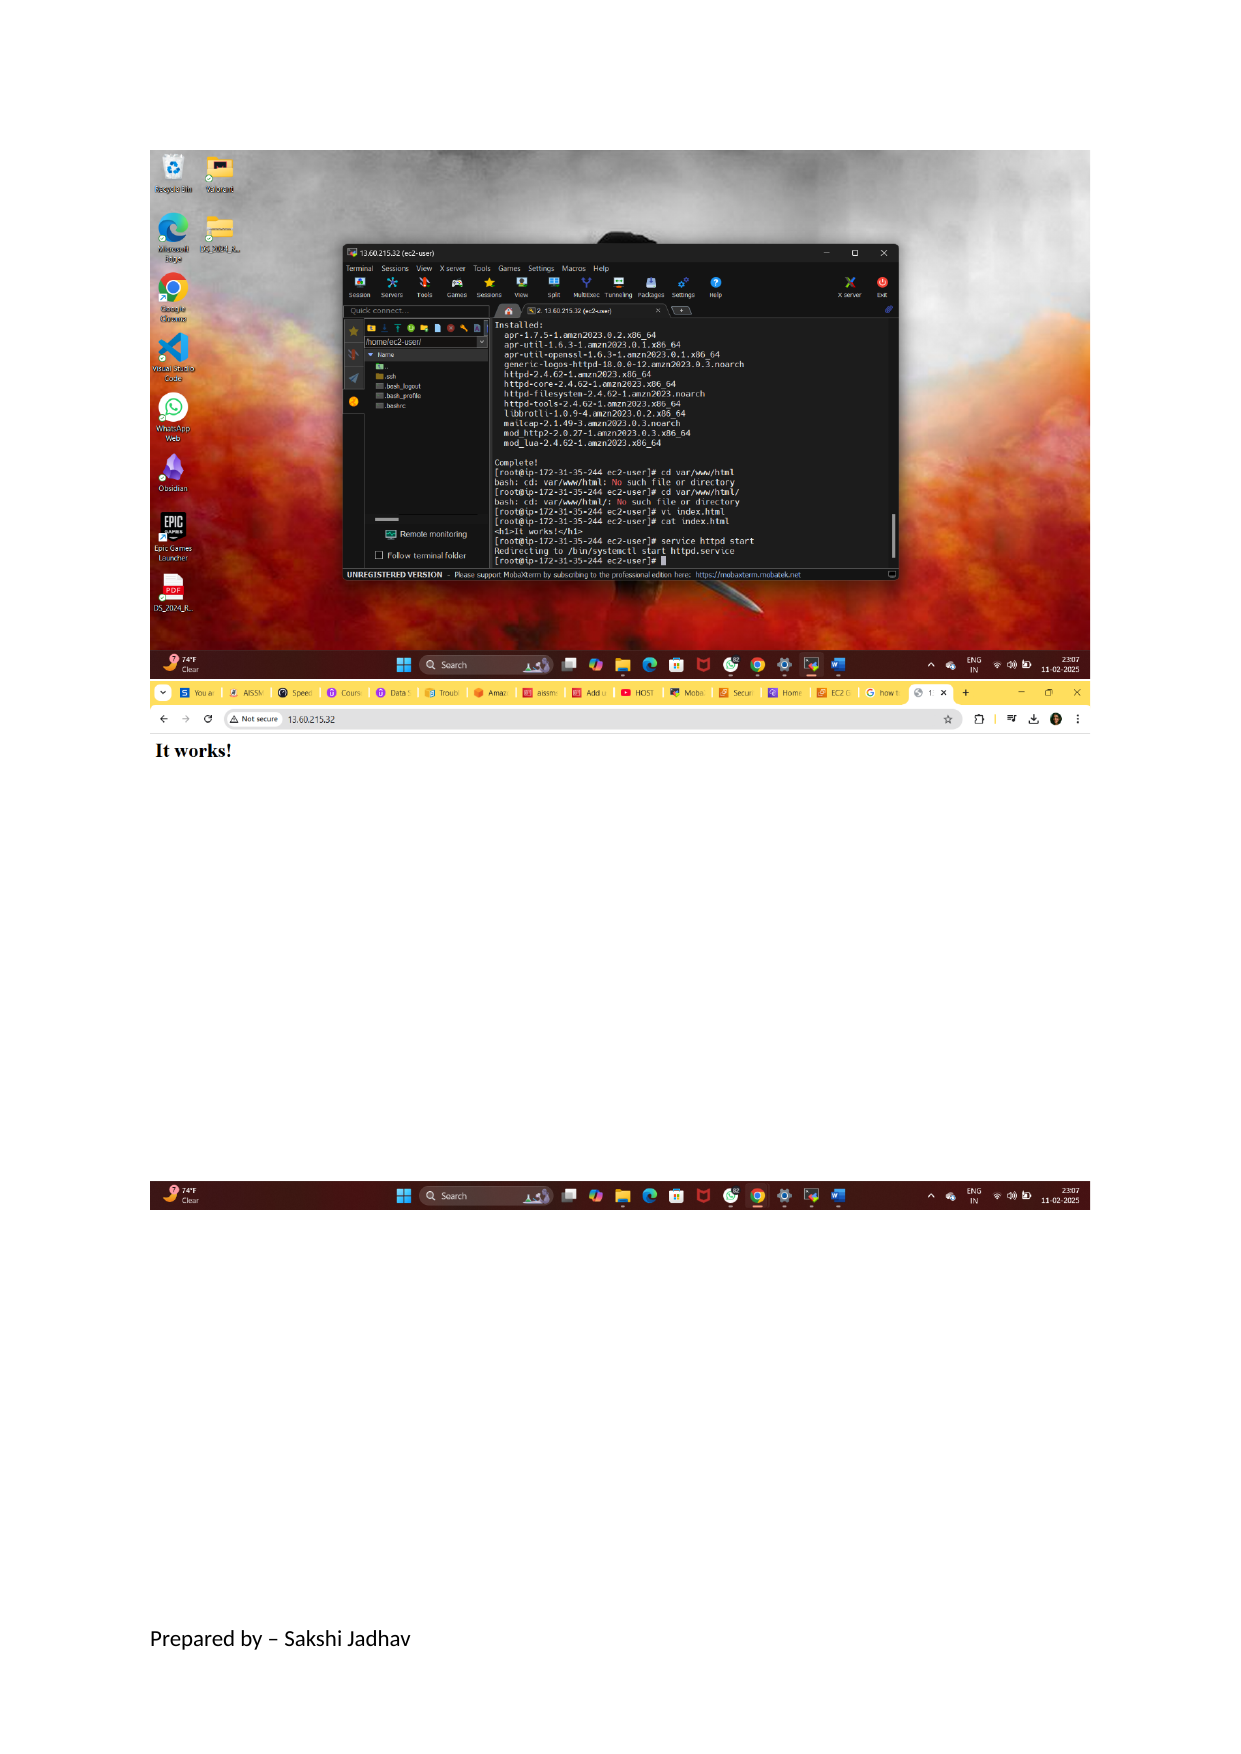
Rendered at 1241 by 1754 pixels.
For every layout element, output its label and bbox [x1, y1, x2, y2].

picture [150, 150, 1091, 679]
picture [150, 681, 1091, 1210]
